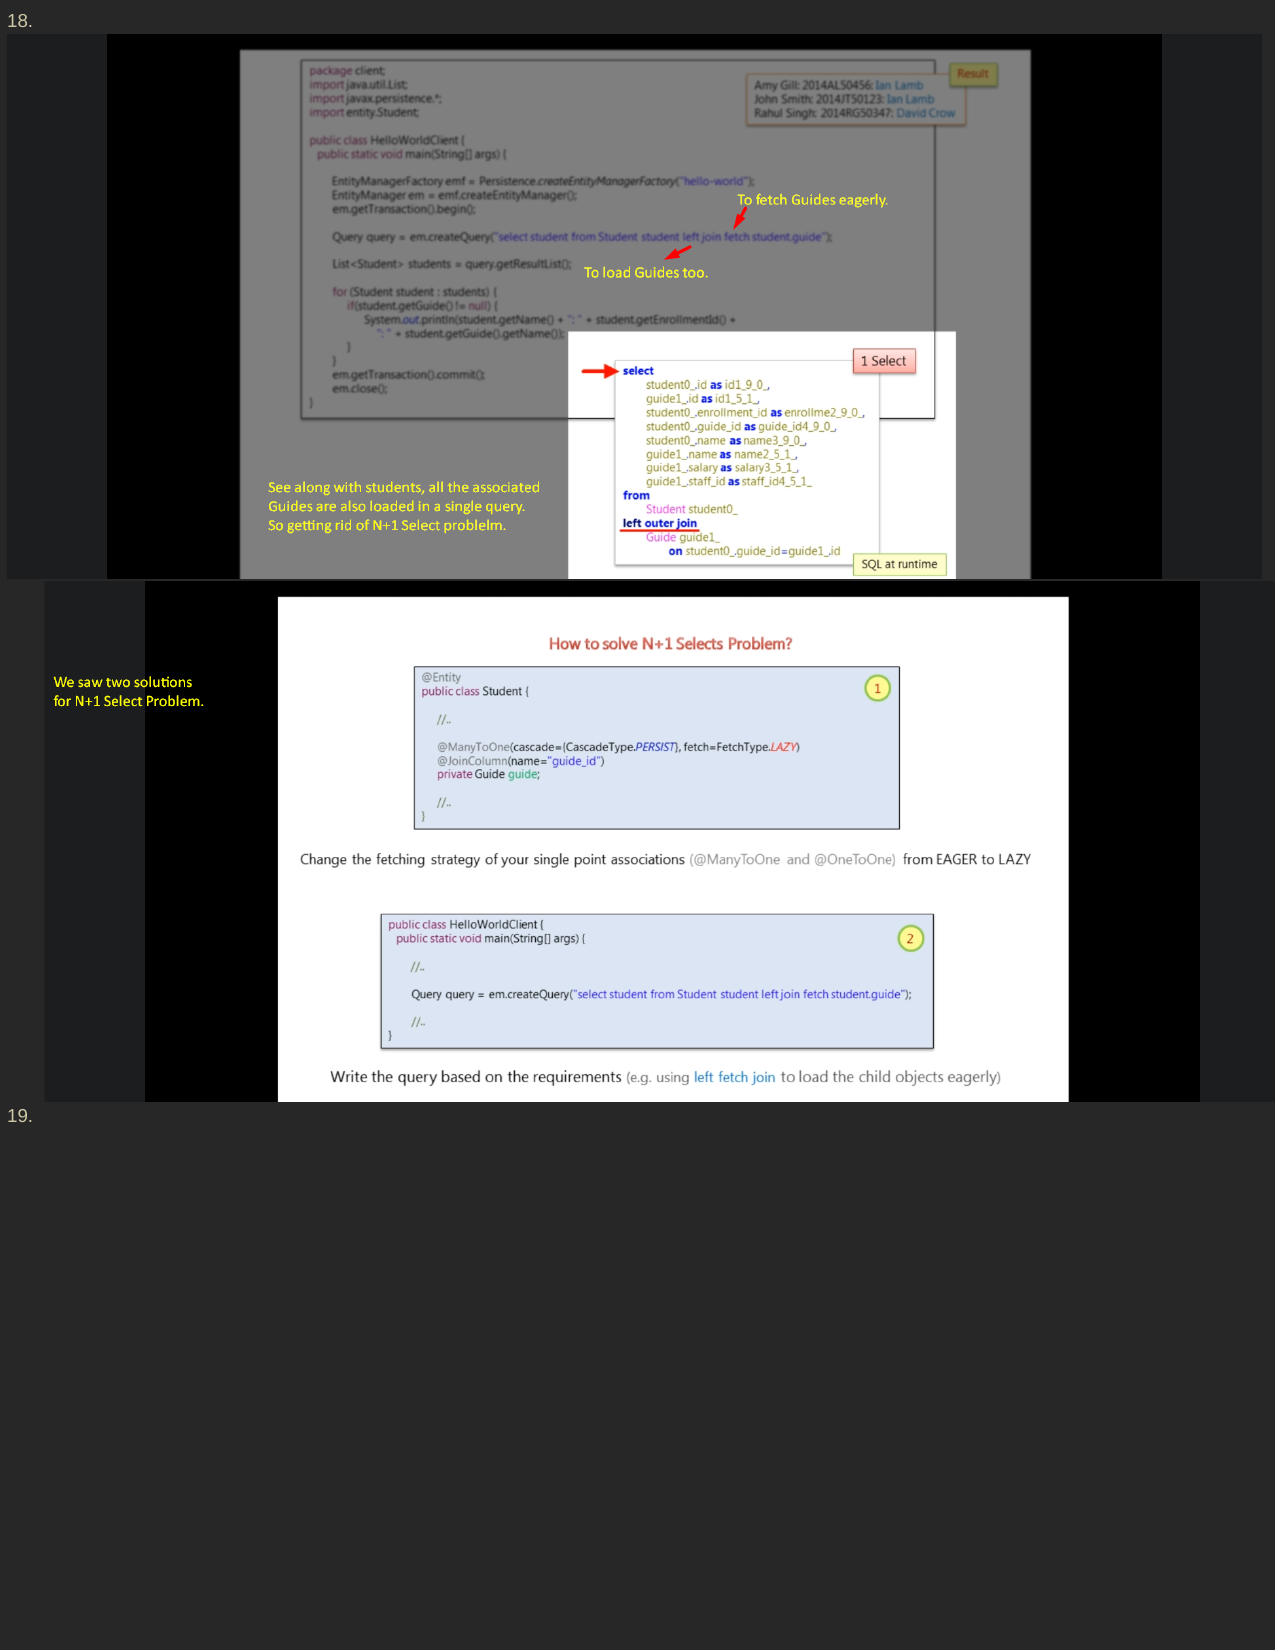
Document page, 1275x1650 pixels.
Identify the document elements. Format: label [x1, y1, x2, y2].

picture [44, 581, 1275, 1102]
picture [6, 34, 1262, 579]
